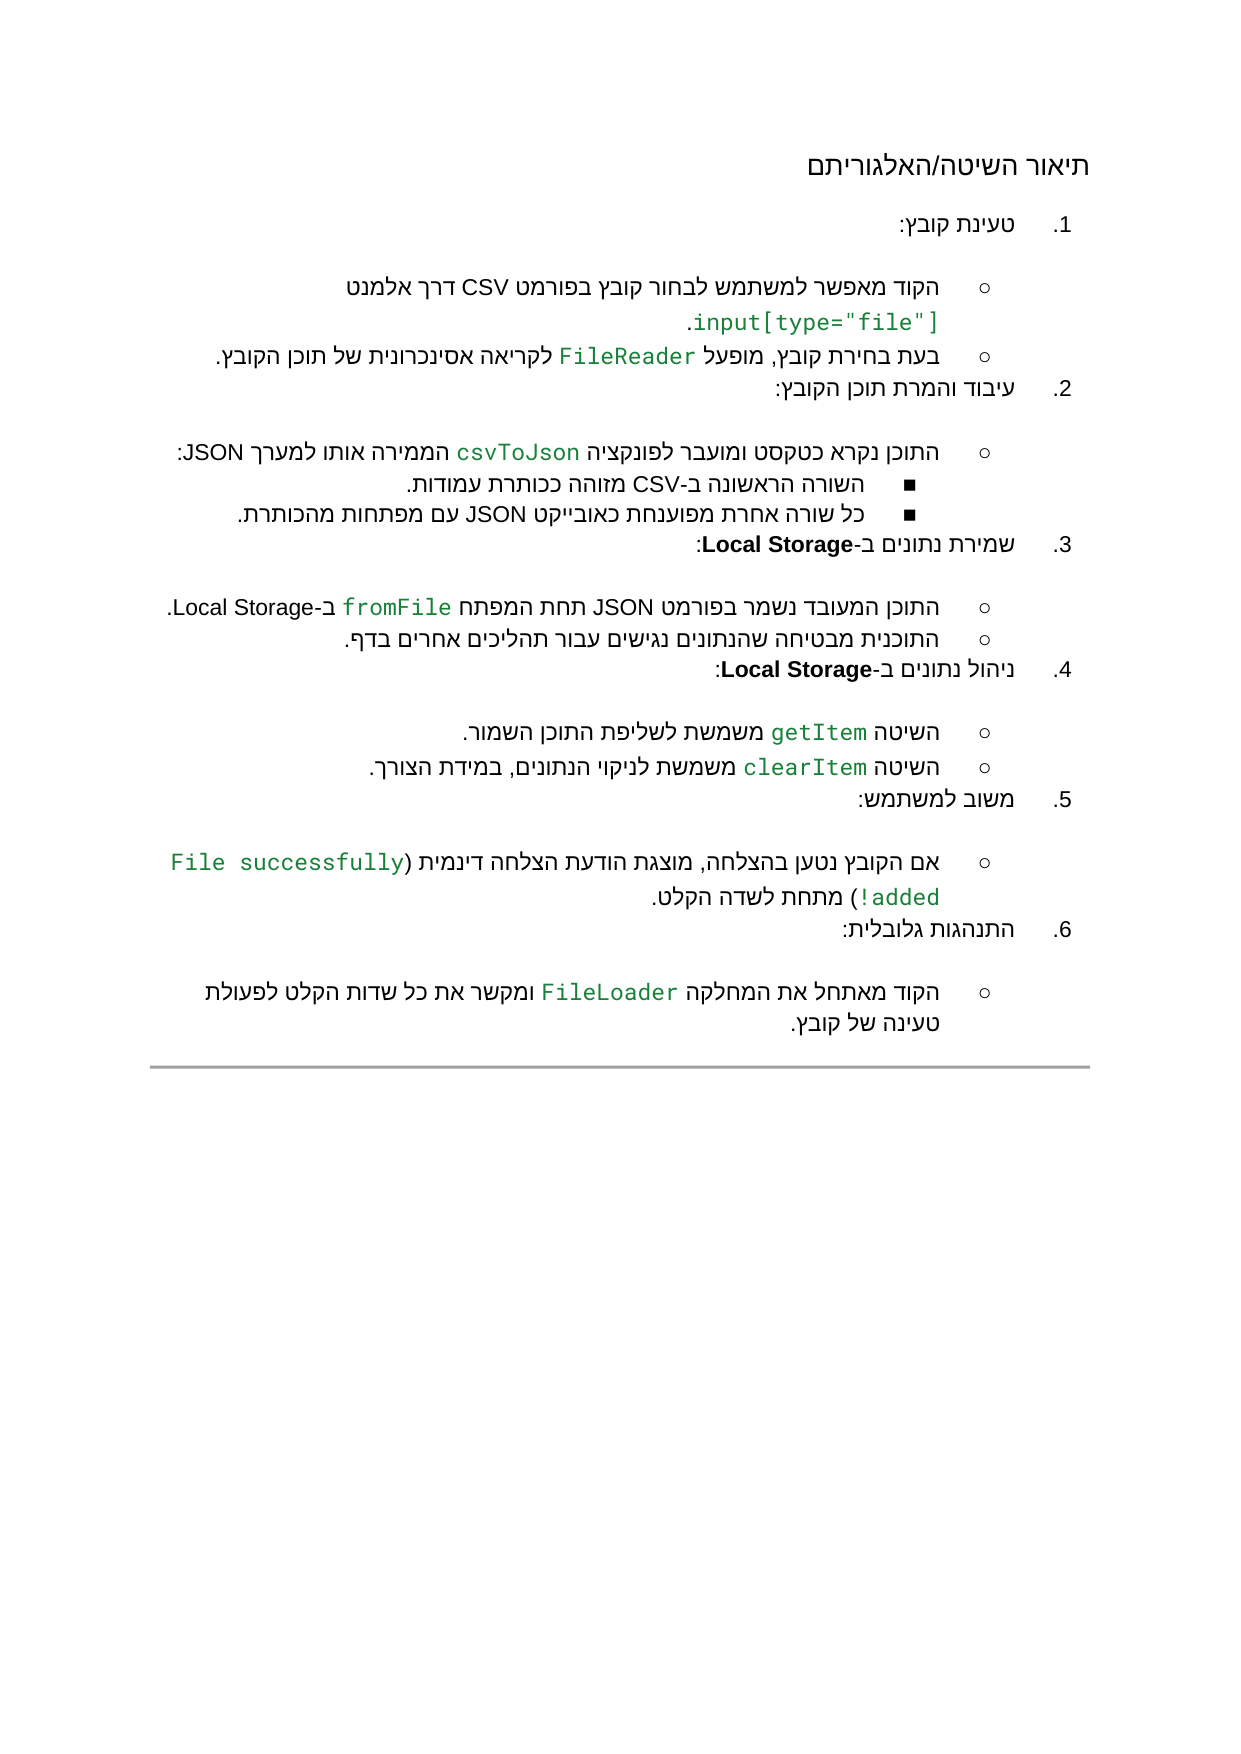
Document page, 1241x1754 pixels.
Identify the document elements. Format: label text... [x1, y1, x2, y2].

list עיבוד והמרת תוכן הקובץ: [150, 375, 1053, 432]
list בעת בחירת קובץ, מופעל FileReader לקריאה אסינכרונית של תוכן הקובץ. [150, 341, 978, 371]
list טעינת קובץ: [150, 211, 1053, 267]
list שמירת נתונים ב-Local Storage: [150, 531, 1053, 587]
list התוכנית מבטיחה שהנתונים נגישים עבור תהליכים אחרים בדף. [150, 626, 978, 652]
list התנהגות גלובלית: [150, 916, 1053, 972]
list הקוד מאתחל את המחלקה FileLoader ומקשר את כל שדות הקלט לפעולת טעינה של קובץ. [150, 976, 978, 1037]
list משוב למשתמש: [150, 786, 1053, 843]
subtitle תיאור השיטה/האלגוריתם [150, 150, 1090, 181]
list אם הקובץ נטען בהצלחה, מוצגת הודעת הצלחה דינמית (File successfully added!) מתחת לשדה הקלט. [150, 846, 978, 911]
list כל שורה אחרת מפוענחת כאובייקט JSON עם מפתחות מהכותרת. [150, 501, 903, 527]
list ניהול נתונים ב-Local Storage: [150, 656, 1053, 713]
list הקוד מאפשר למשתמש לבחור קובץ בפורמט CSV דרך אלמנט input[type="file"]. [150, 271, 978, 336]
list השיטה clearItem משמשת לניקוי הנתונים, במידת הצורך. [150, 751, 978, 782]
list התוכן נקרא כטקסט ומועבר לפונקציה csvToJson הממירה אותו למערך JSON: [150, 436, 978, 466]
list השיטה getItem משמשת לשליפת התוכן השמור. [150, 717, 978, 747]
list התוכן המעובד נשמר בפורמט JSON תחת המפתח fromFile ב-Local Storage. [150, 591, 978, 622]
list השורה הראשונה ב-CSV מזוהה ככותרת עמודות. [150, 471, 903, 497]
